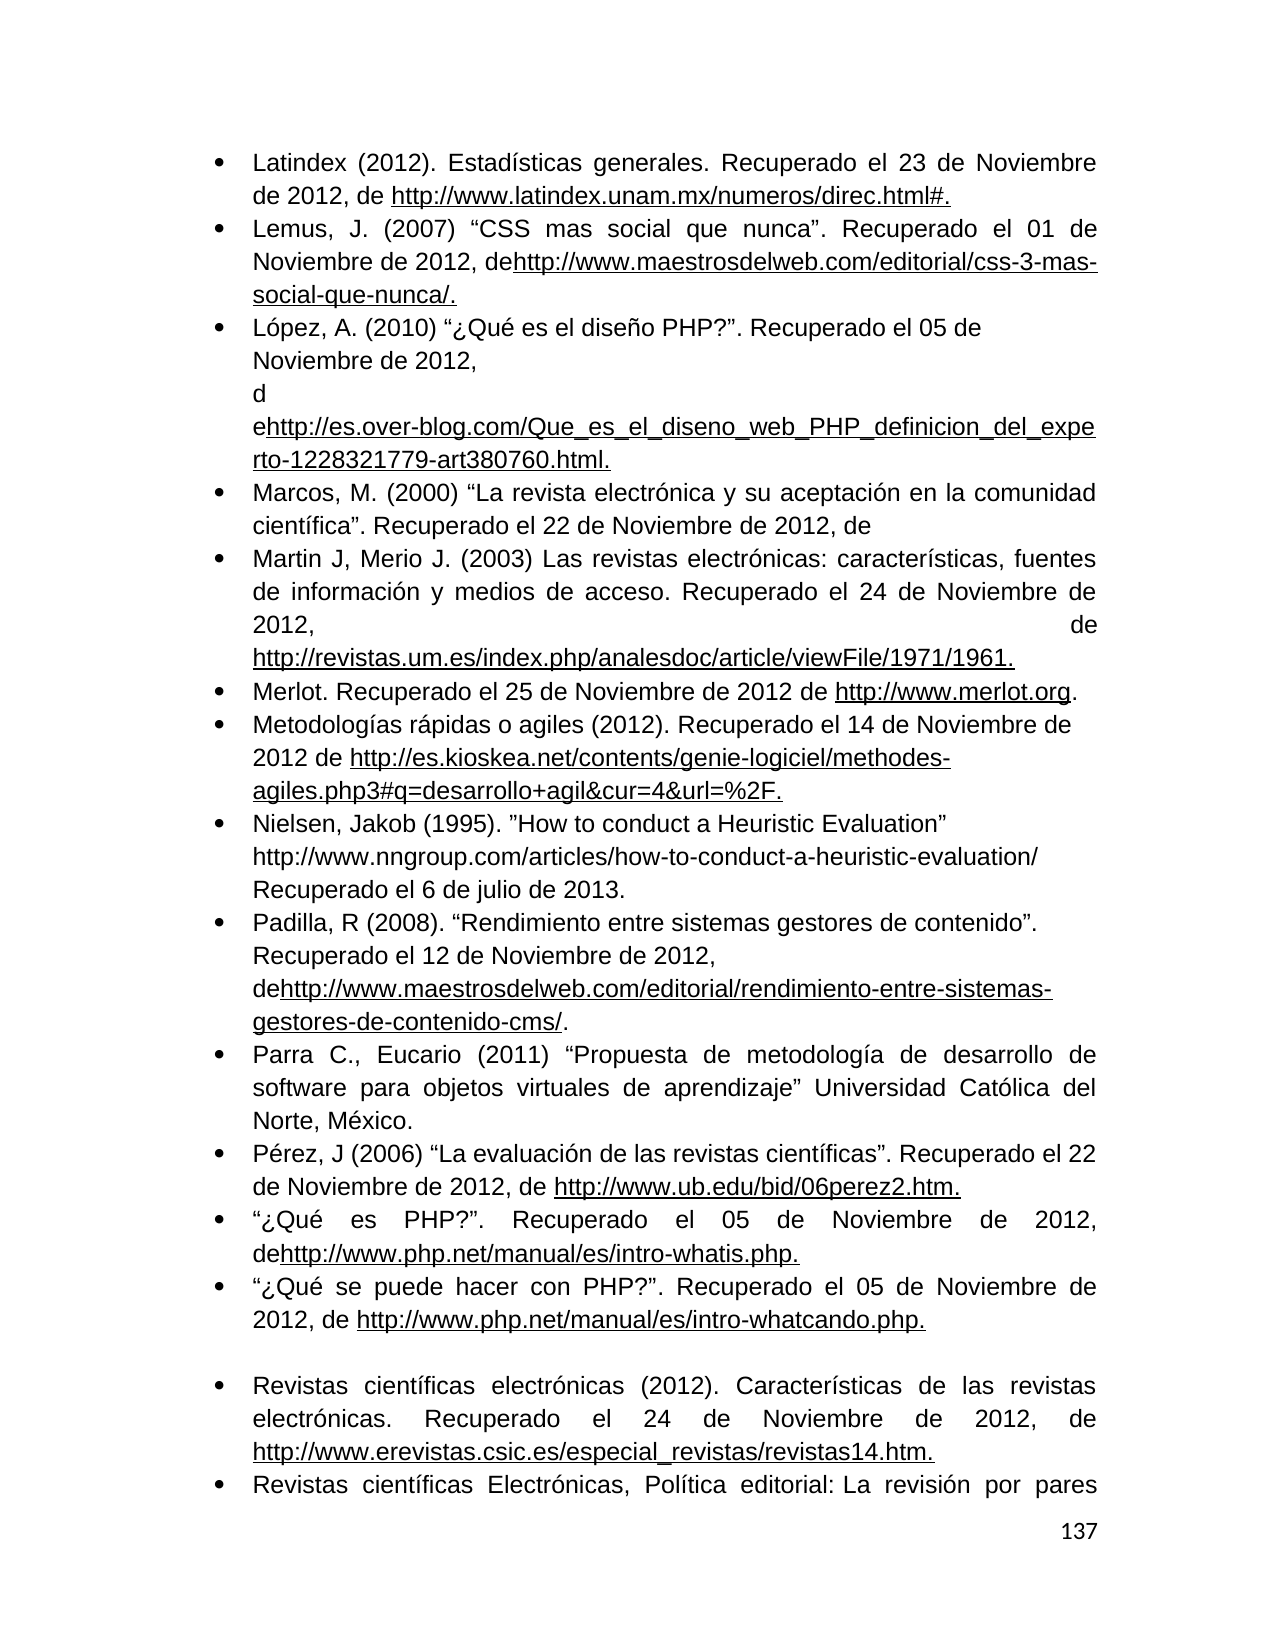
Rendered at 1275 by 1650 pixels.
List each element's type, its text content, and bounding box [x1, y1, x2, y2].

list Parra C., Eucario (2011) “Propuesta de metodología de desarrollo de software para objetos virtuales de aprendizaje” Universidad Católica del Norte, México. [215, 1040, 1098, 1135]
list Padilla, R (2008). “Rendimiento entre sistemas gestores de contenido”. Recuperado el 12 de Noviembre de 2012, dehttp://www.maestrosdelweb.com/editorial/rendimiento-entre-sistemas-gestores-de-contenido-cms/. [215, 908, 1098, 1036]
list Marcos, M. (2000) “La revista electrónica y su aceptación en la comunidad científica”. Recuperado el 22 de Noviembre de 2012, de [215, 478, 1098, 540]
list Pérez, J (2006) “La evaluación de las revistas científicas”. Recuperado el 22 de Noviembre de 2012, de http://www.ub.edu/bid/06perez2.htm. [215, 1139, 1098, 1201]
list “¿Qué es PHP?”. Recuperado el 05 de Noviembre de 2012, dehttp://www.php.net/manual/es/intro-whatis.php. [215, 1205, 1098, 1267]
list López, A. (2010) “¿Qué es el diseño PHP?”. Recuperado el 05 de Noviembre de 2012, dehttp://es.over-blog.com/Que_es_el_diseno_web_PHP_definicion_del_experto-1228321779-art380760.html. [215, 313, 1098, 474]
list Lemus, J. (2007) “CSS mas social que nunca”. Recuperado el 01 de Noviembre de 2012, dehttp://www.maestrosdelweb.com/editorial/css-3-mas-social-que-nunca/. [215, 214, 1098, 309]
list Metodologías rápidas o agiles (2012). Recuperado el 14 de Noviembre de 2012 de http://es.kioskea.net/contents/genie-logiciel/methodes-agiles.php3#q=desarrollo+agil&cur=4&url=%2F. [215, 709, 1098, 804]
list Merlot. Recuperado el 25 de Noviembre de 2012 de http://www.merlot.org. [215, 676, 1098, 705]
list Martin J, Merio J. (2003) Las revistas electrónicas: características, fuentes de información y medios de acceso. Recuperado el 24 de Noviembre de 2012, de http://revistas.um.es/index.php/analesdoc/article/viewFile/1971/1961. [215, 544, 1098, 672]
list “¿Qué se puede hacer con PHP?”. Recuperado el 05 de Noviembre de 2012, de http://www.php.net/manual/es/intro-whatcando.php. [215, 1272, 1098, 1333]
list Latindex (2012). Estadísticas generales. Recuperado el 23 de Noviembre de 2012, de http://www.latindex.unam.mx/numeros/direc.html#. [215, 148, 1098, 209]
list Revistas científicas electrónicas (2012). Características de las revistas electrónicas. Recuperado el 24 de Noviembre de 2012, de http://www.erevistas.csic.es/especial_revistas/revistas14.htm. [215, 1371, 1098, 1466]
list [215, 1470, 1098, 1499]
list Nielsen, Jakob (1995). ”How to conduct a Heuristic Evaluation” http://www.nngroup.com/articles/how-to-conduct-a-heuristic-evaluation/ Recuperado el 6 de julio de 2013. [215, 809, 1098, 904]
